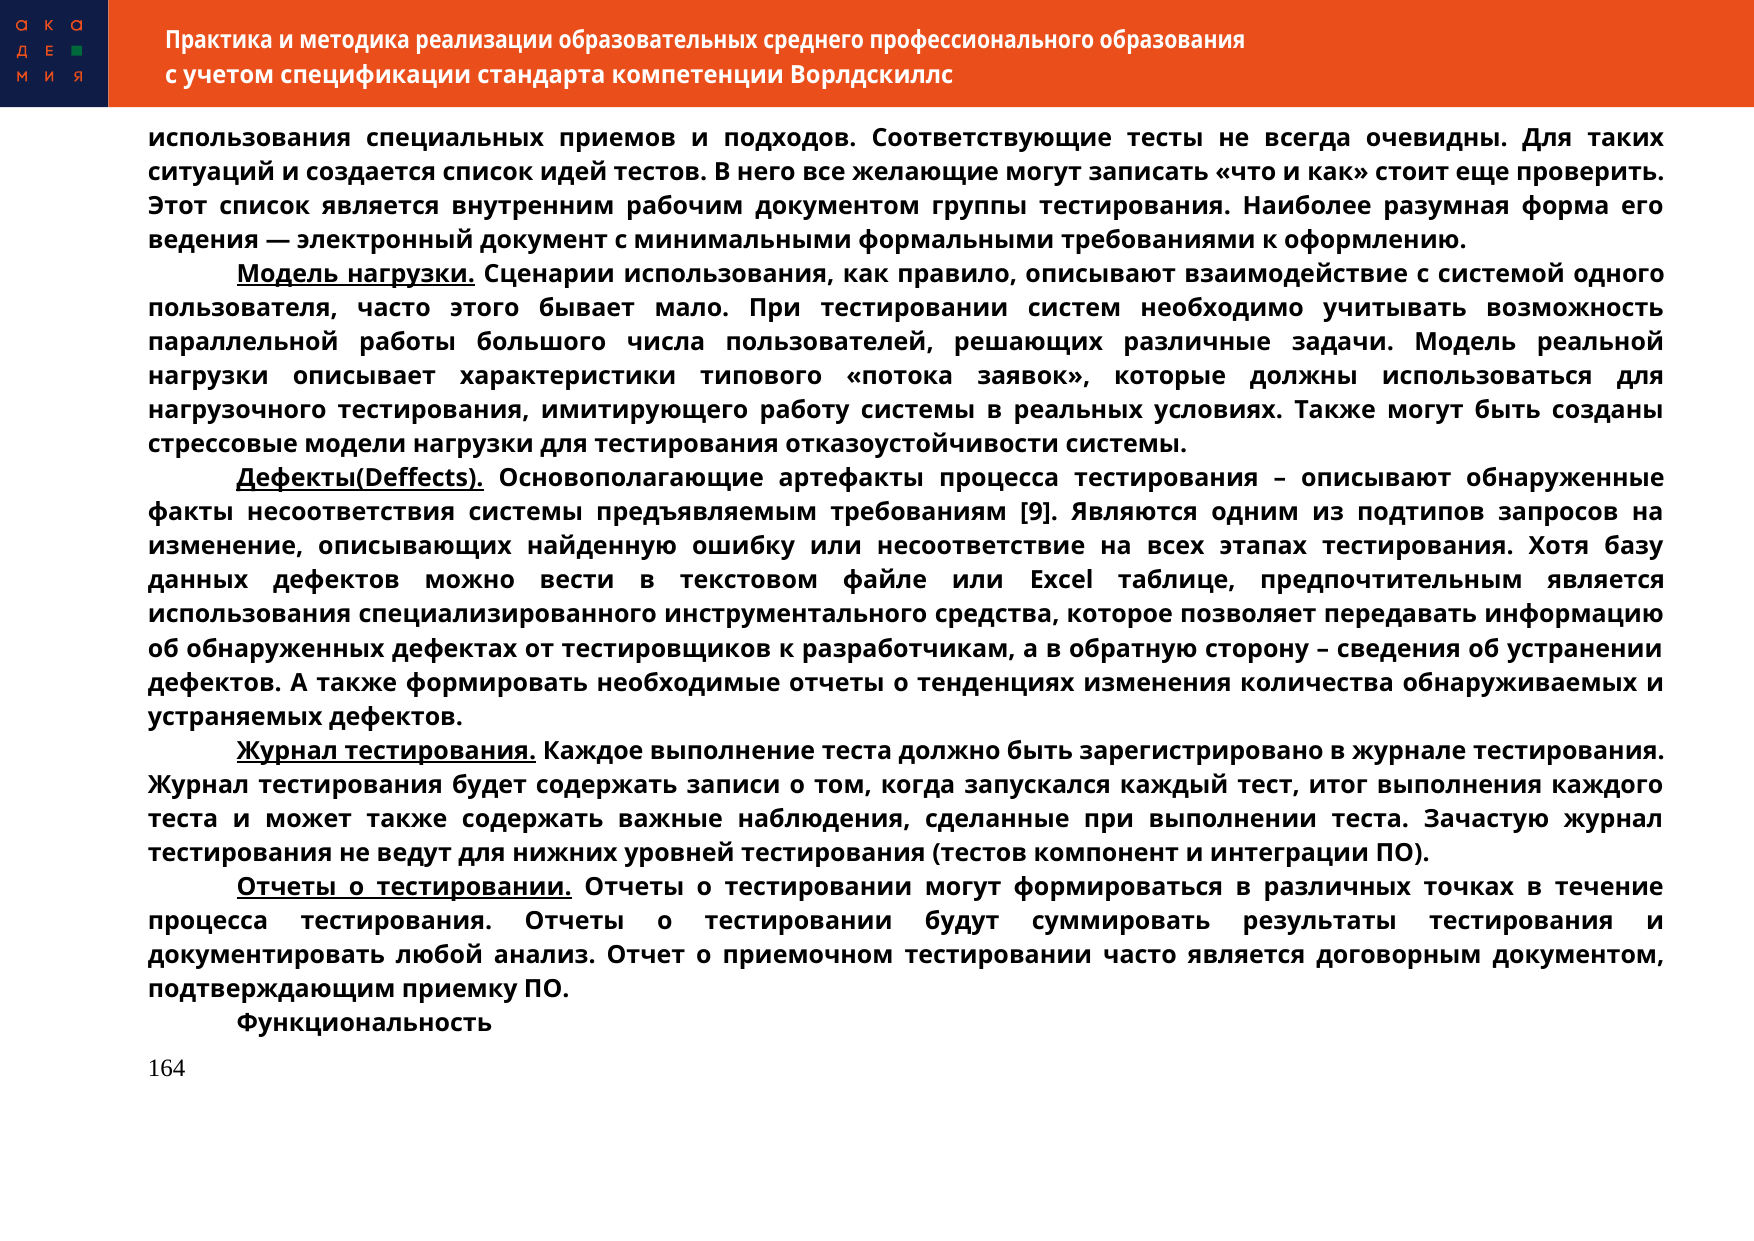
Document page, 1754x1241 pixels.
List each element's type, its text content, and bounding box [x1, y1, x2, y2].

text Функциональность [148, 1005, 1665, 1039]
text Дефекты(Deffects). Основополагающие артефакты процесса тестирования – описывают обнаруженные факты несоответствия системы предъявляемым требованиям [9]. Являются одним из подтипов запросов на изменение, описывающих найденную ошибку или несоответствие на всех этапах тестирования. Хотя базу данных дефектов можно вести в текстовом файле или Excel таблице, предпочтительным является использования специализированного инструментального средства, которое позволяет передавать информацию об обнаруженных дефектах от тестировщиков к разработчикам, а в обратную сторону – сведения об устранении дефектов. А также формировать необходимые отчеты о тенденциях изменения количества обнаруживаемых и устраняемых дефектов. [148, 460, 1665, 732]
text Отчеты о тестировании. Отчеты о тестировании могут формироваться в различных точках в течение процесса тестирования. Отчеты о тестировании будут суммировать результаты тестирования и документировать любой анализ. Отчет о приемочном тестировании часто является договорным документом, подтверждающим приемку ПО. [148, 869, 1665, 1005]
text Модель нагрузки. Сценарии использования, как правило, описывают взаимодействие с системой одного пользователя, часто этого бывает мало. При тестировании систем необходимо учитывать возможность параллельной работы большого числа пользователей, решающих различные задачи. Модель реальной нагрузки описывает характеристики типового «потока заявок», которые должны использоваться для нагрузочного тестирования, имитирующего работу системы в реальных условиях. Также могут быть созданы стрессовые модели нагрузки для тестирования отказоустойчивости системы. [148, 256, 1665, 460]
text Журнал тестирования. Каждое выполнение теста должно быть зарегистрировано в журнале тестирования. Журнал тестирования будет содержать записи о том, когда запускался каждый тест, итог выполнения каждого теста и может также содержать важные наблюдения, сделанные при выполнении теста. Зачастую журнал тестирования не ведут для нижних уровней тестирования (тестов компонент и интеграции ПО). [148, 732, 1665, 869]
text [148, 119, 1665, 256]
